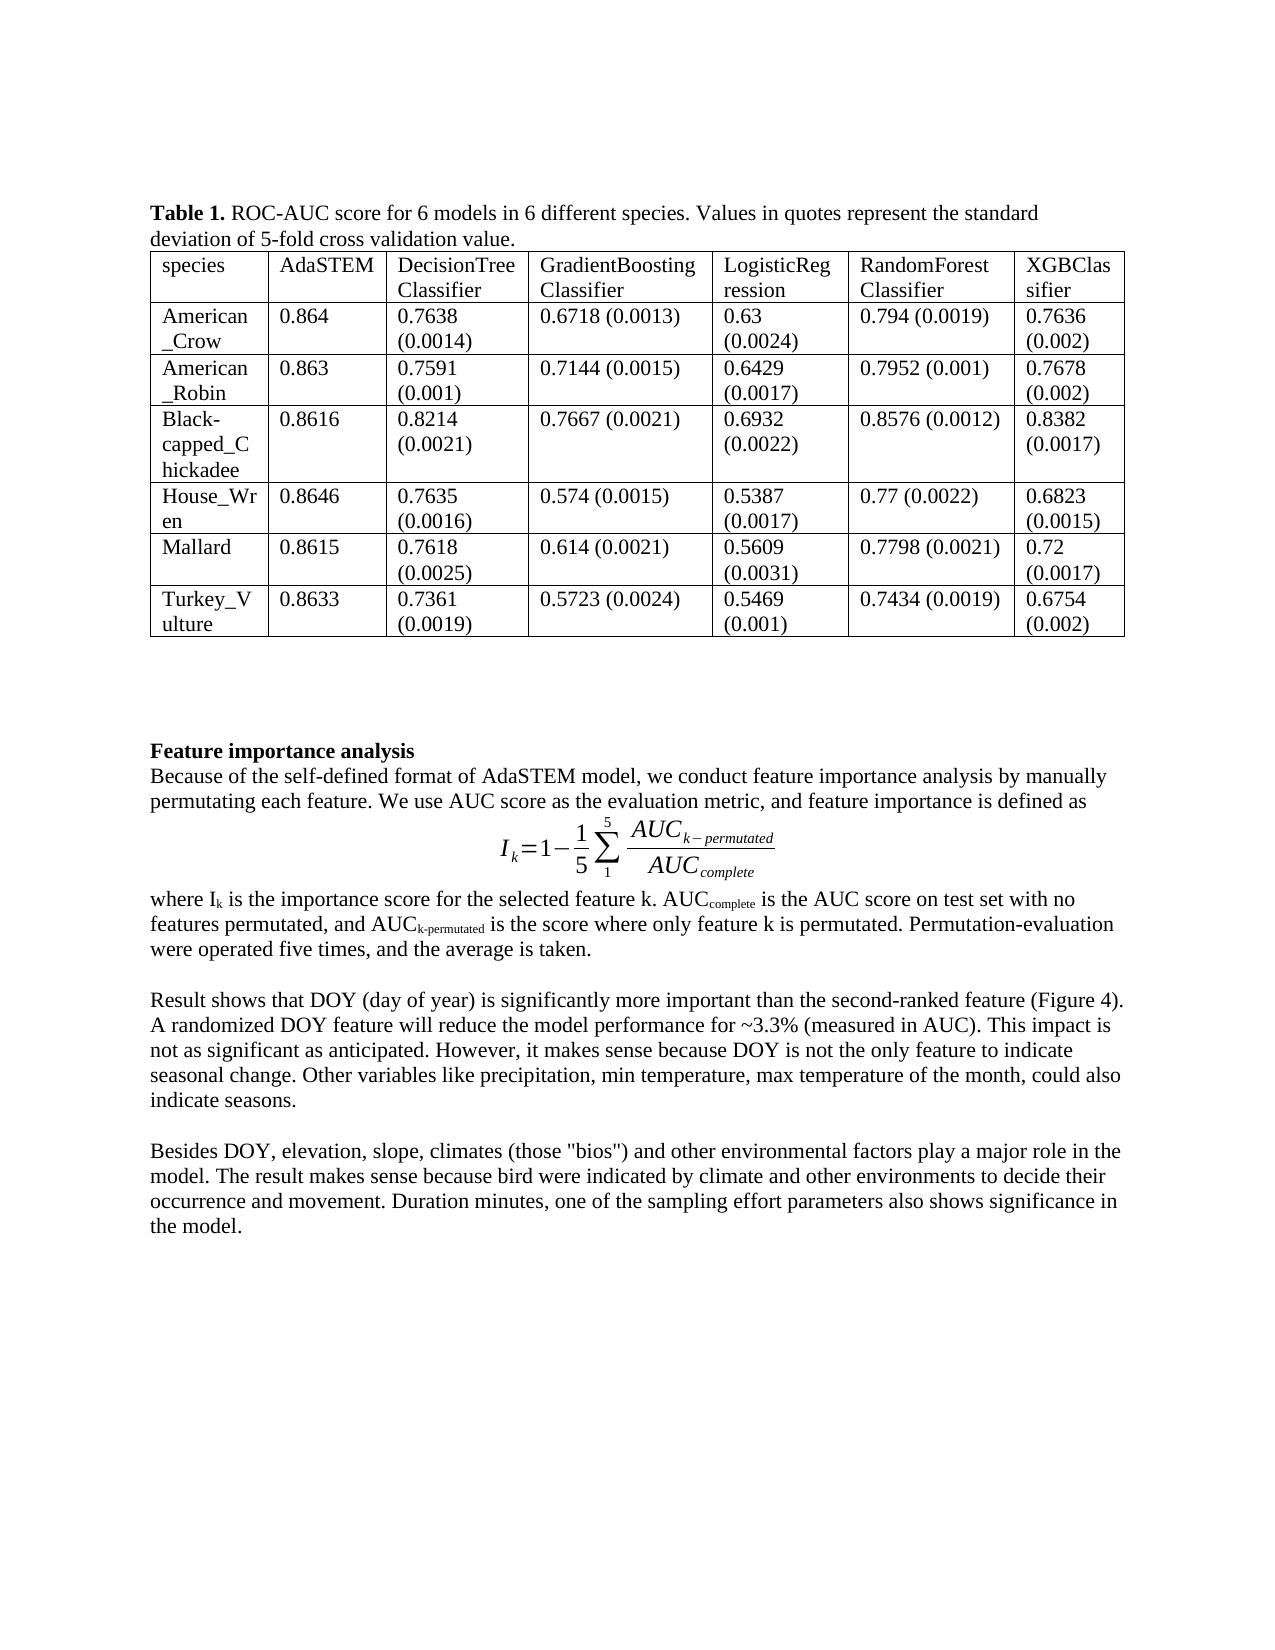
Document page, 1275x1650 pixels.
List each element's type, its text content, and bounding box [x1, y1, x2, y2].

table_cell 0.7667 (0.0021) [529, 406, 712, 482]
table_cell 0.6823 (0.0015) [1015, 483, 1124, 533]
table_cell 0.7361 (0.0019) [387, 586, 528, 636]
table_cell 0.574 (0.0015) [529, 483, 712, 533]
table_cell 0.7952 (0.001) [849, 355, 1014, 405]
text Result shows that DOY (day of year) is significantly more important than the second-ranked feature (Figure 4). A randomized DOY feature will reduce the model performance for ~3.3% (measured in AUC). This impact is not as significant as anticipated. However, it makes sense because DOY is not the only feature to indicate seasonal change. Other variables like precipitation, min temperature, max temperature of the month, could also indicate seasons. [150, 987, 1125, 1113]
table_cell 0.7798 (0.0021) [849, 534, 1014, 585]
text Table 1. ROC-AUC score for 6 models in 6 different species. Values in quotes represent the standard deviation of 5-fold cross validation value. [150, 200, 1125, 251]
table_cell American_Robin [151, 355, 268, 405]
table_header AdaSTEM [269, 252, 386, 302]
table_cell 0.7434 (0.0019) [849, 586, 1014, 636]
table_cell 0.6429 (0.0017) [713, 355, 848, 405]
table_cell 0.72 (0.0017) [1015, 534, 1124, 585]
table_cell Turkey_Vulture [151, 586, 268, 636]
table_header LogisticRegression [713, 252, 848, 302]
table_cell 0.7635 (0.0016) [387, 483, 528, 533]
table_cell 0.5387 (0.0017) [713, 483, 848, 533]
table_cell 0.794 (0.0019) [849, 303, 1014, 354]
table_cell 0.63 (0.0024) [713, 303, 848, 354]
table_cell 0.7144 (0.0015) [529, 355, 712, 405]
text Feature importance analysis [150, 738, 1125, 763]
table_cell 0.7636 (0.002) [1015, 303, 1124, 354]
table_cell 0.77 (0.0022) [849, 483, 1014, 533]
table_header RandomForestClassifier [849, 252, 1014, 302]
table_cell House_Wren [151, 483, 268, 533]
table_cell 0.8646 [269, 483, 386, 533]
table_cell 0.7638 (0.0014) [387, 303, 528, 354]
table_header XGBClassifier [1015, 252, 1124, 302]
table_header GradientBoostingClassifier [529, 252, 712, 302]
table_cell 0.8616 [269, 406, 386, 482]
table_cell Mallard [151, 534, 268, 585]
table_cell 0.8633 [269, 586, 386, 636]
table_cell 0.6754 (0.002) [1015, 586, 1124, 636]
table_cell 0.7591 (0.001) [387, 355, 528, 405]
table_cell 0.8382 (0.0017) [1015, 406, 1124, 482]
table_cell 0.614 (0.0021) [529, 534, 712, 585]
table_cell 0.6932 (0.0022) [713, 406, 848, 482]
table_cell 0.7618 (0.0025) [387, 534, 528, 585]
table_cell 0.8214 (0.0021) [387, 406, 528, 482]
table_cell 0.7678 (0.002) [1015, 355, 1124, 405]
table_cell 0.5609 (0.0031) [713, 534, 848, 585]
table_cell 0.5723 (0.0024) [529, 586, 712, 636]
table_cell 0.6718 (0.0013) [529, 303, 712, 354]
table_cell American_Crow [151, 303, 268, 354]
table_cell 0.5469 (0.001) [713, 586, 848, 636]
table_cell 0.863 [269, 355, 386, 405]
table_header DecisionTreeClassifier [387, 252, 528, 302]
table_cell 0.8576 (0.0012) [849, 406, 1014, 482]
table_cell Black-capped_Chickadee [151, 406, 268, 482]
table_cell 0.864 [269, 303, 386, 354]
text Because of the self-defined format of AdaSTEM model, we conduct feature importance analysis by manually permutating each feature. We use AUC score as the evaluation metric, and feature importance is defined as [150, 763, 1125, 814]
text Besides DOY, elevation, slope, climates (those "bios") and other environmental factors play a major role in the model. The result makes sense because bird were indicated by climate and other environments to decide their occurrence and movement. Duration minutes, one of the sampling effort parameters also shows significance in the model. [150, 1138, 1125, 1239]
text where Ik is the importance score for the selected feature k. AUCcomplete is the AUC score on test set with no features permutated, and AUCk-permutated is the score where only feature k is permutated. Permutation-evaluation were operated five times, and the average is taken. [150, 886, 1125, 961]
table_cell 0.8615 [269, 534, 386, 585]
table_header species [151, 252, 268, 302]
